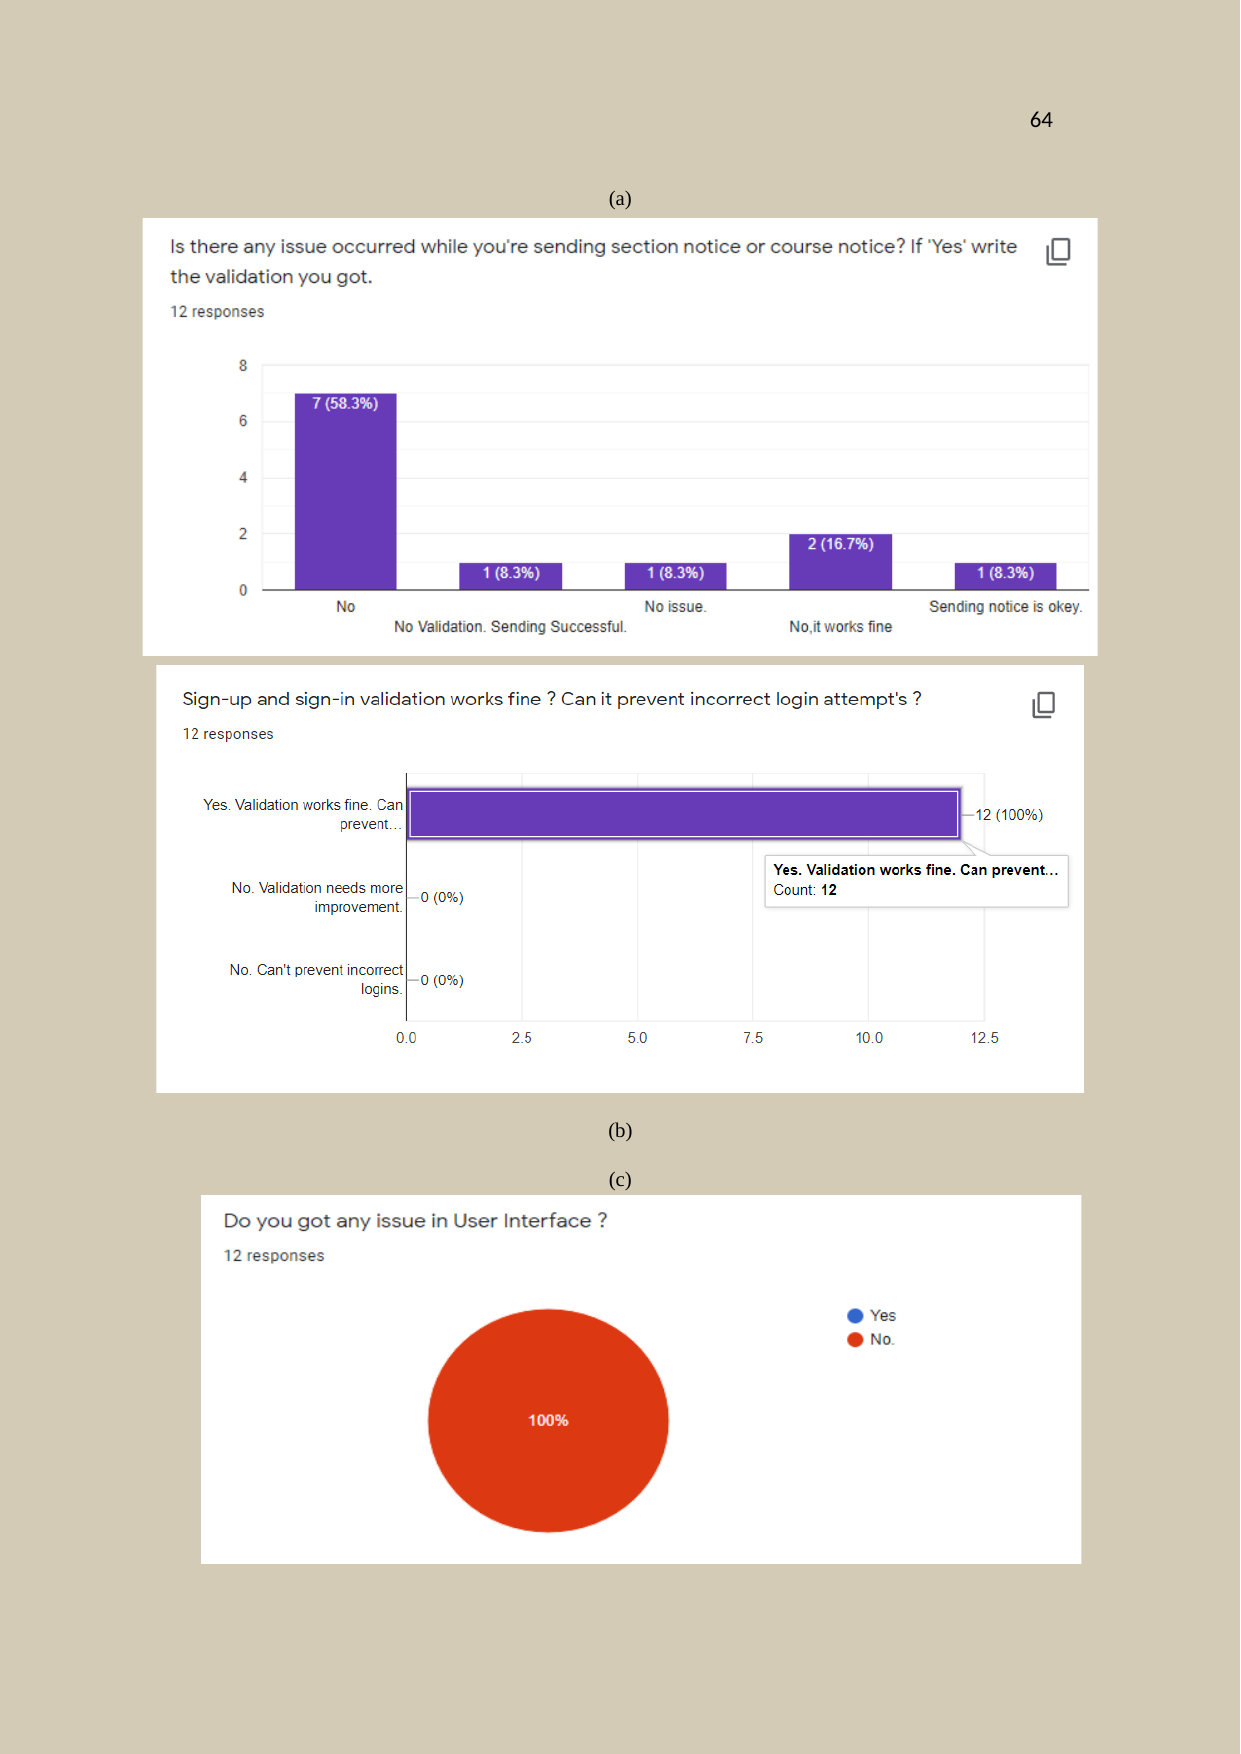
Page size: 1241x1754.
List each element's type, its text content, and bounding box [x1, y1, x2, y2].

picture [156, 665, 1084, 1093]
text (c) [262, 1167, 978, 1191]
picture [201, 1195, 1082, 1564]
picture [142, 218, 1098, 656]
text (b) [262, 1093, 978, 1142]
text (a) [262, 186, 978, 210]
